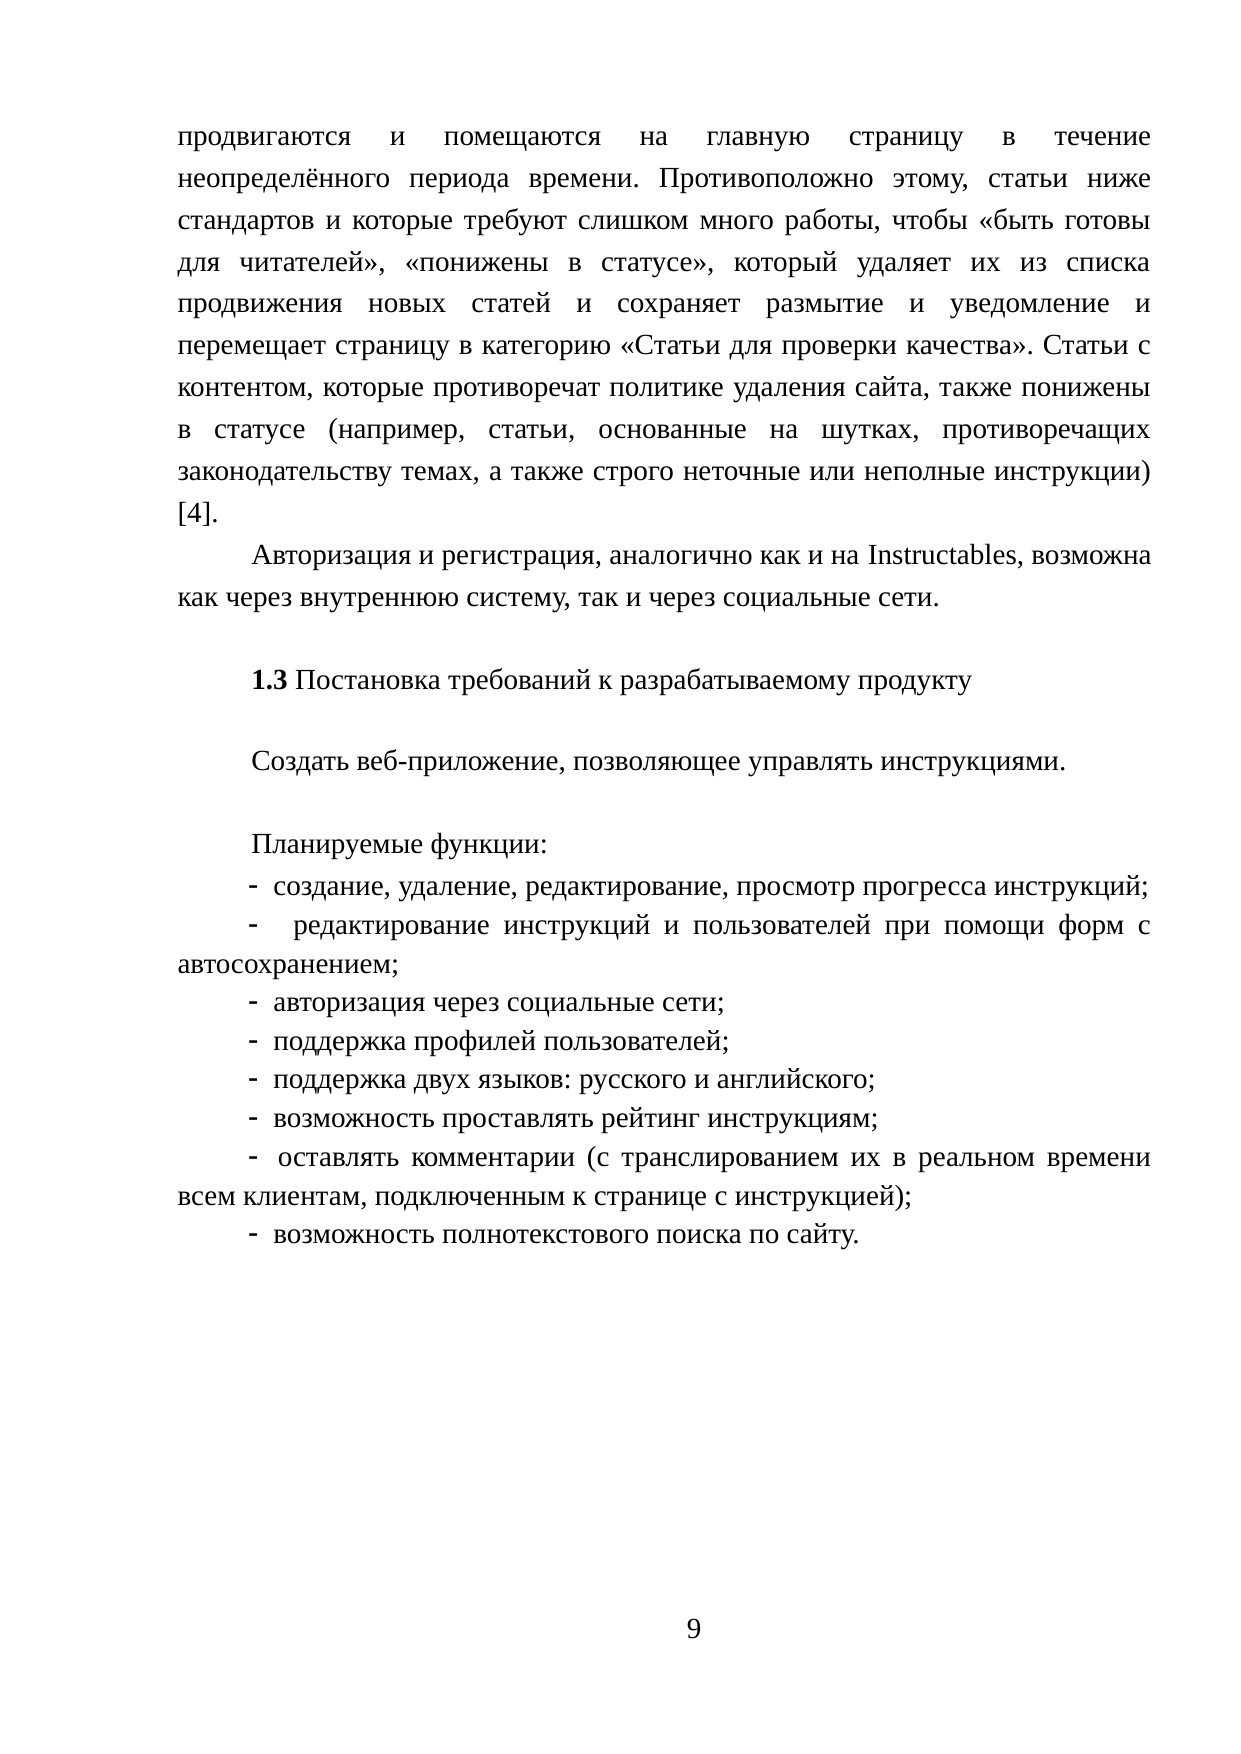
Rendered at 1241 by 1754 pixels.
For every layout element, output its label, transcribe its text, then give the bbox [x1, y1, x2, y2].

list возможность проставлять рейтинг инструкциям; [177, 1100, 1152, 1134]
text Создать веб-приложение, позволяющее управлять инструкциями. [177, 743, 1152, 776]
text Планируемые функции: [177, 827, 1152, 860]
list авторизация через социальные сети; [177, 984, 1152, 1018]
list поддержка двух языков: русского и английского; [177, 1062, 1152, 1095]
text Авторизация и регистрация, аналогично как и на Instructables, возможна как через внутреннюю систему, так и через социальные сети. [177, 537, 1152, 612]
list возможность полнотекстового поиска по сайту. [177, 1216, 1152, 1250]
list редактирование инструкций и пользователей при помощи форм с автосохранением; [177, 907, 1152, 979]
list создание, удаление, редактирование, просмотр прогресса инструкций; [177, 868, 1152, 902]
list поддержка профилей пользователей; [177, 1023, 1152, 1057]
list оставлять комментарии (с транслированием их в реальном времени всем клиентам, подключенным к странице с инструкцией); [177, 1139, 1152, 1211]
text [177, 118, 1152, 528]
subtitle 1.3 Постановка требований к разрабатываемому продукту [251, 662, 1152, 696]
